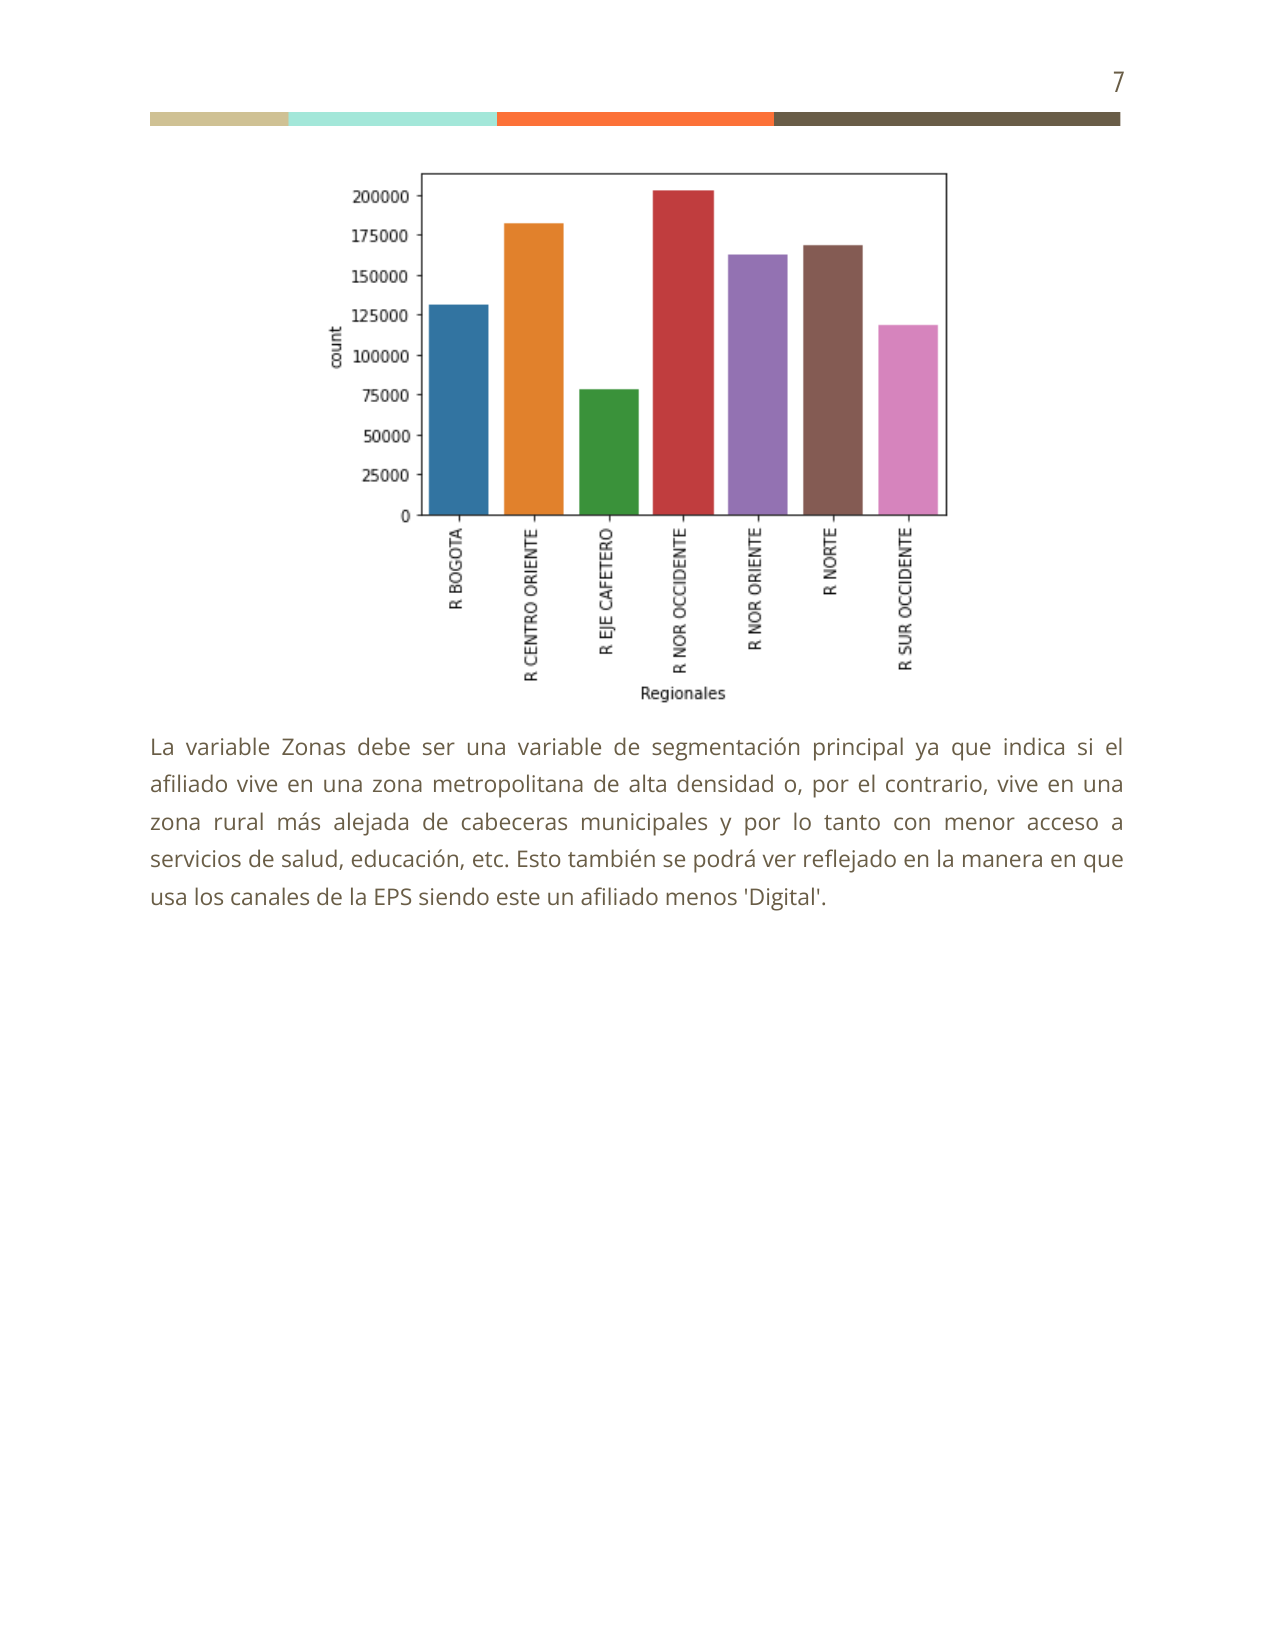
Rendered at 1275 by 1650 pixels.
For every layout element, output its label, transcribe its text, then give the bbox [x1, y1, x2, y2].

picture [150, 112, 1121, 126]
text La variable Zonas debe ser una variable de segmentación principal ya que indica si el afiliado vive en una zona metropolitana de alta densidad o, por el contrario, vive en una zona rural más alejada de cabeceras municipales y por lo tanto con menor acceso a servicios de salud, educación, etc. Esto también se podrá ver reflejado en la manera en que usa los canales de la EPS siendo este un afiliado menos 'Digital'. [150, 730, 1125, 912]
picture [318, 164, 957, 712]
